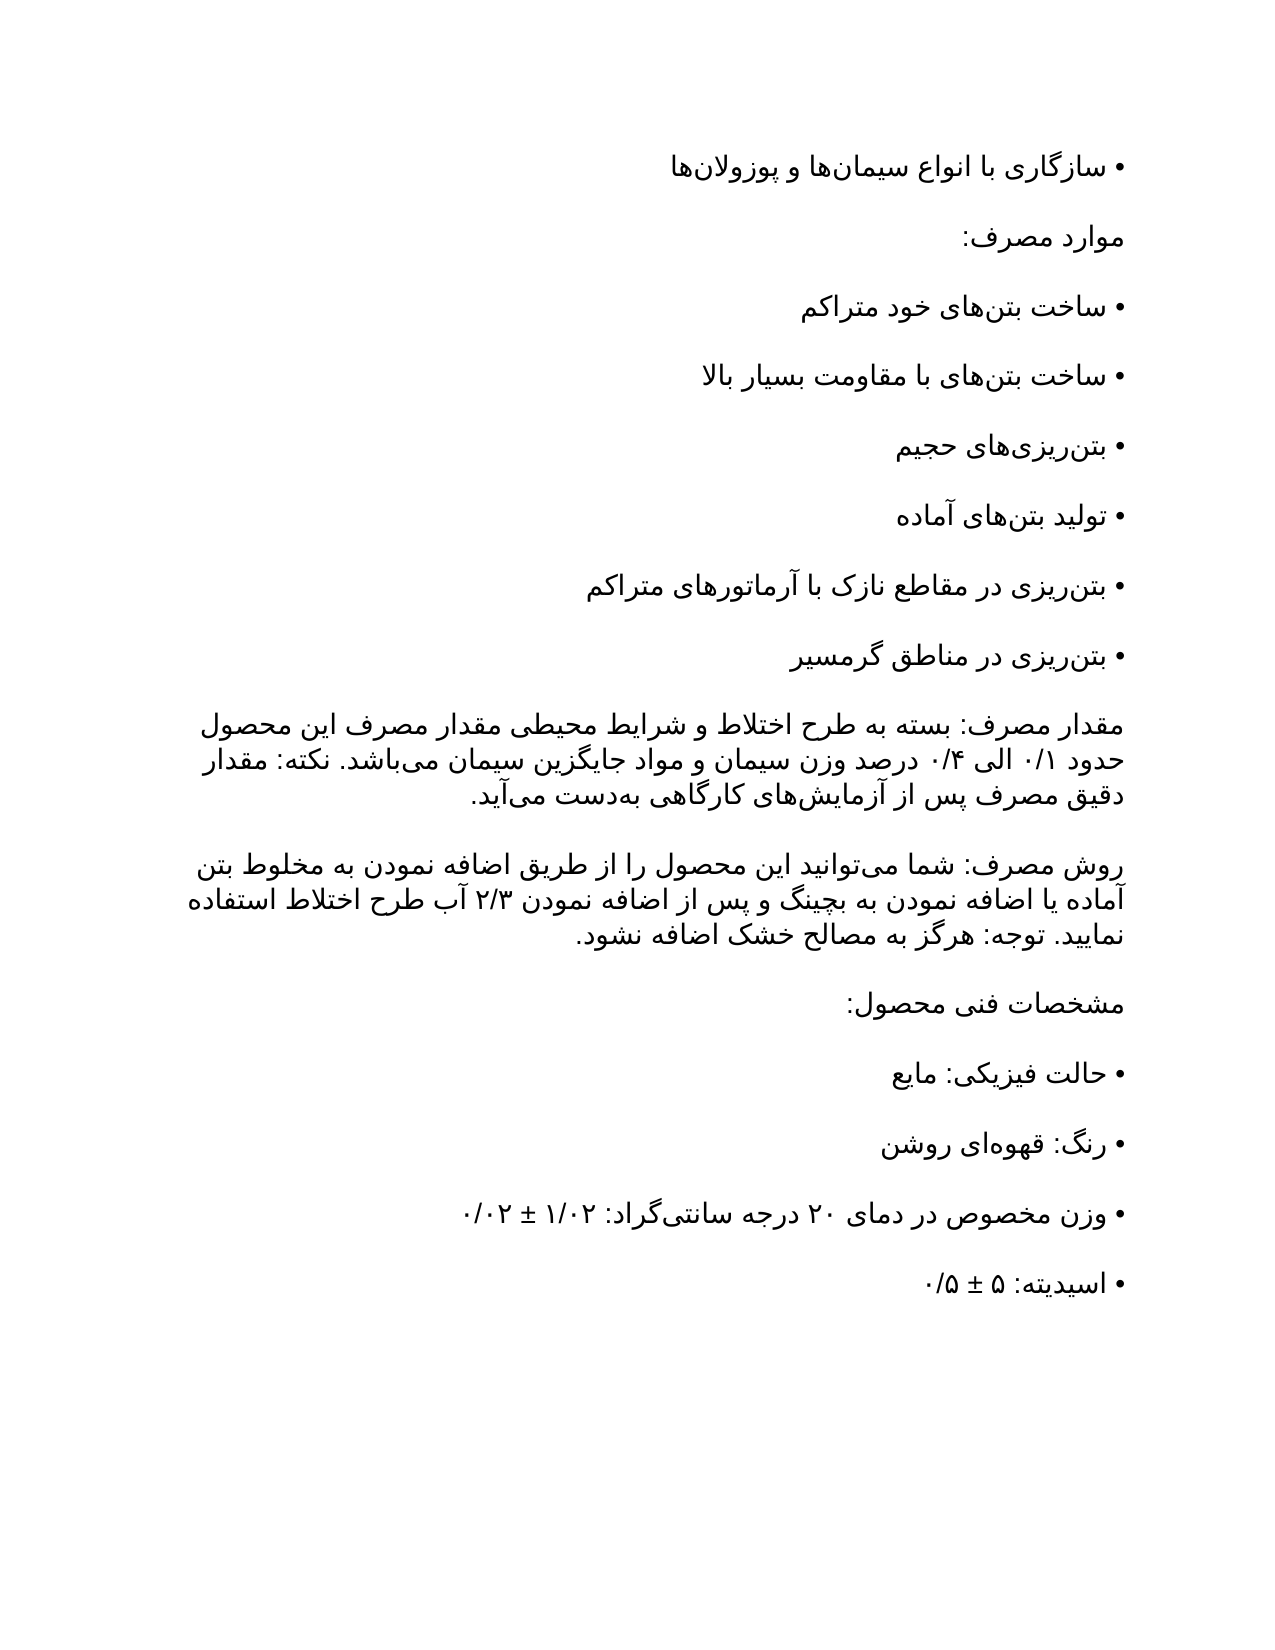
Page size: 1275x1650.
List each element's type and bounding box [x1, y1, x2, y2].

text [150, 150, 1125, 1329]
